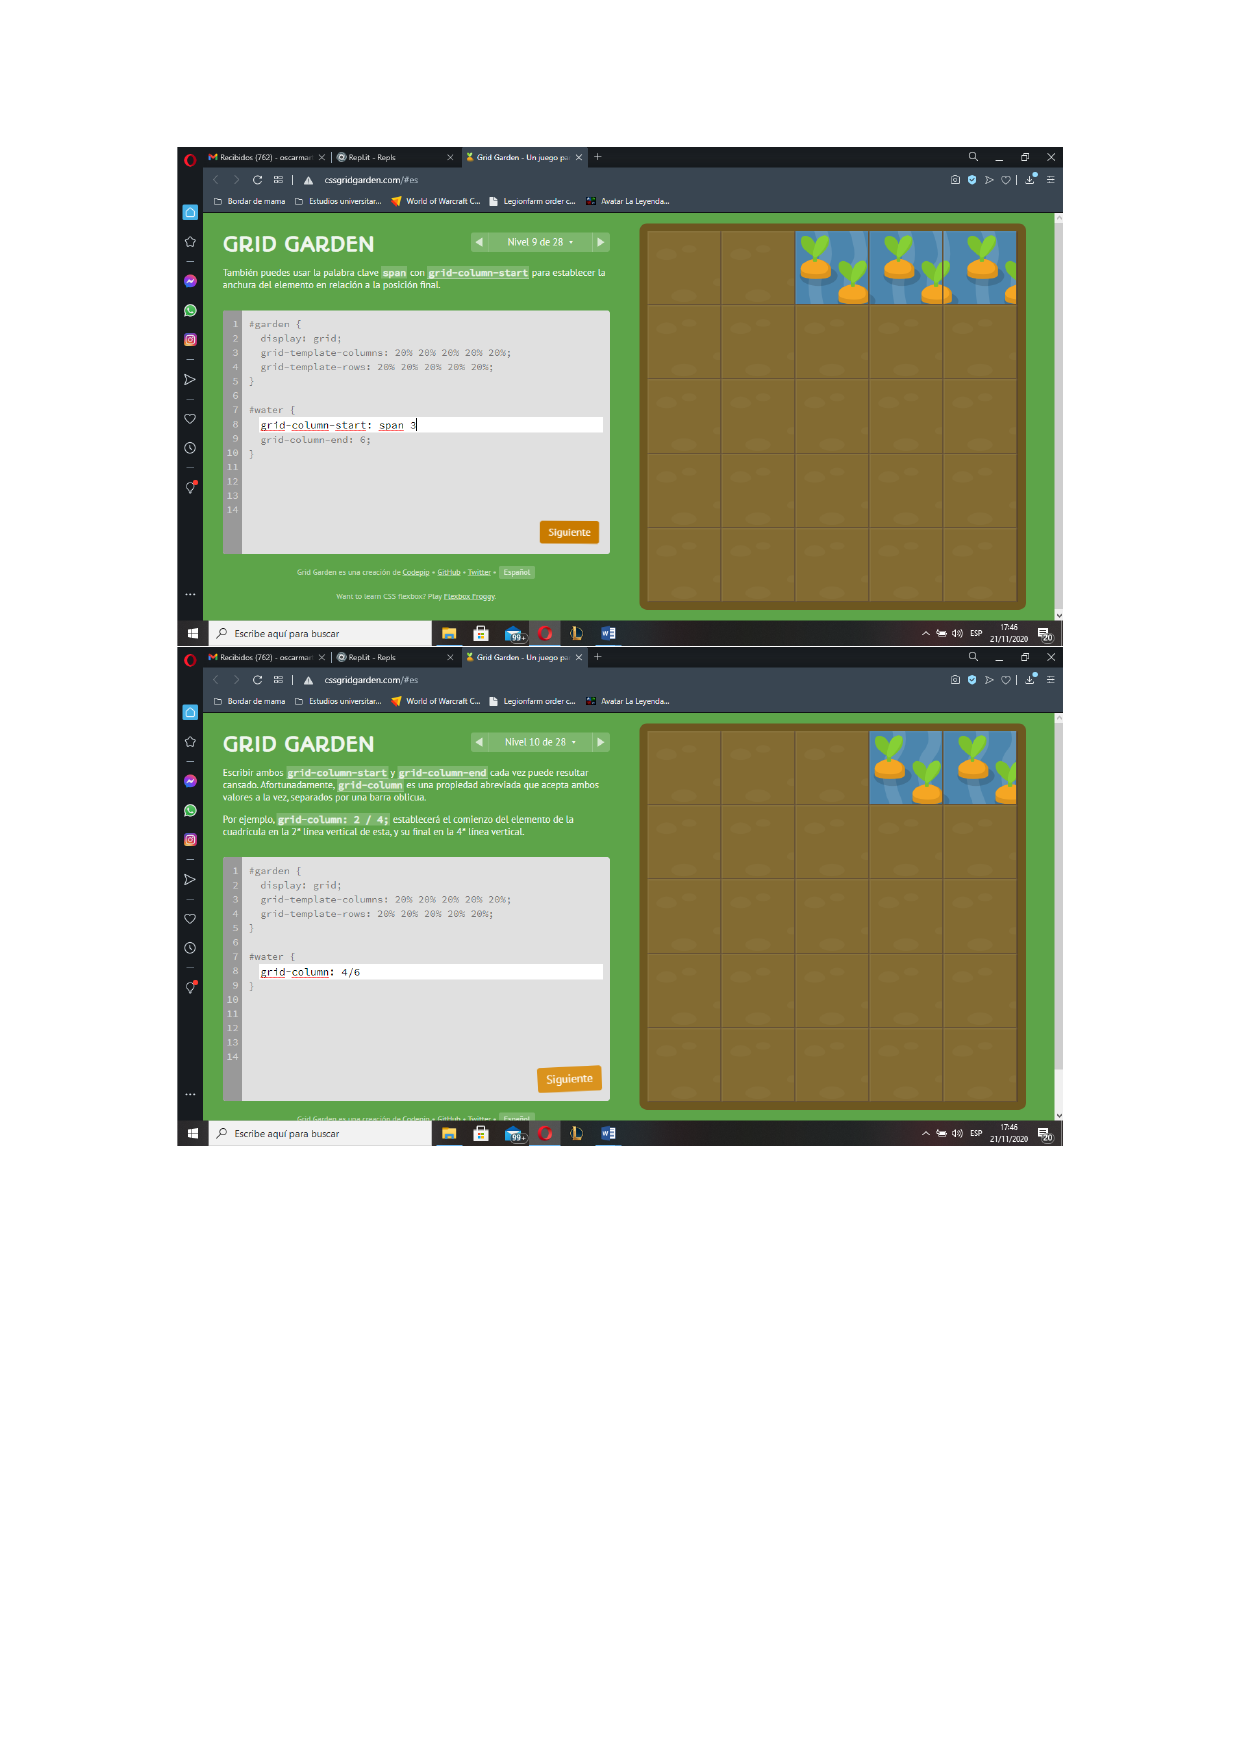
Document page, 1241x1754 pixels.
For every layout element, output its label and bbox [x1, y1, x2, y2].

picture [177, 147, 1063, 646]
picture [177, 647, 1063, 1146]
